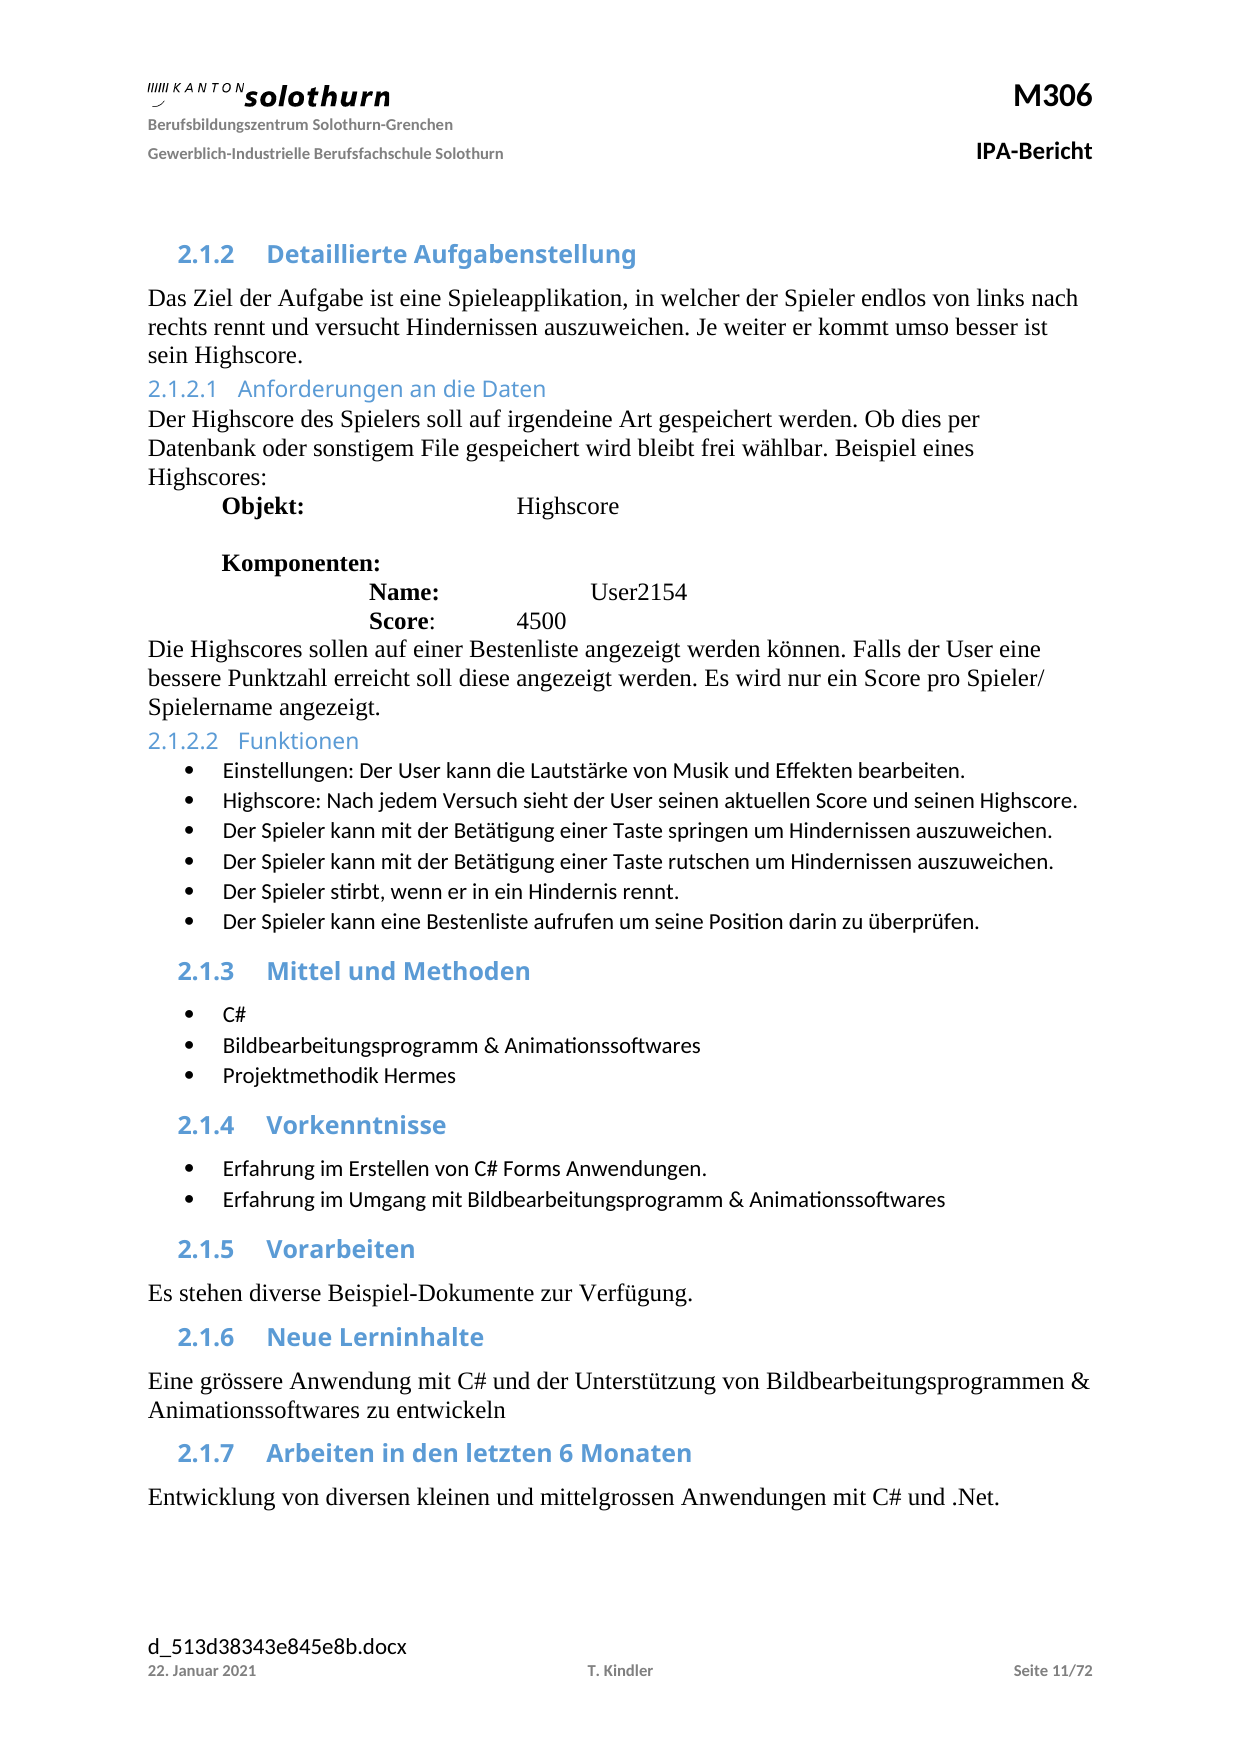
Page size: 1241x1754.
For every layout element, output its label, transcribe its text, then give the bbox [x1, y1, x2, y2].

picture [147, 83, 390, 107]
subtitle Funktionen [148, 725, 1092, 756]
list Der Spieler kann eine Bestenliste aufrufen um seine Position darin zu überprüfen. [185, 907, 1092, 935]
text Komponenten: [148, 548, 1092, 577]
text Score: 4500 [148, 606, 1092, 634]
list Erfahrung im Erstellen von C# Forms Anwendungen. [185, 1154, 1092, 1182]
subtitle Neue Lerninhalte [177, 1319, 1092, 1353]
list Bildbearbeitungsprogramm & Animationssoftwares [185, 1031, 1092, 1059]
text Der Highscore des Spielers soll auf irgendeine Art gespeichert werden. Ob dies per Datenbank oder sonstigem File gespeichert wird bleibt frei wählbar. Beispiel eines Highscores: [148, 404, 1092, 491]
text Entwicklung von diversen kleinen und mittelgrossen Anwendungen mit C# und .Net. [148, 1482, 1092, 1511]
subtitle Anforderungen an die Daten [148, 373, 1092, 404]
list Projektmethodik Hermes [185, 1061, 1092, 1089]
list C# [185, 1001, 1092, 1029]
list Der Spieler kann mit der Betätigung einer Taste springen um Hindernissen auszuweichen. [185, 817, 1092, 844]
text Name: User2154 [148, 577, 1092, 606]
text Das Ziel der Aufgabe ist eine Spieleapplikation, in welcher der Spieler endlos von links nach rechts rennt und versucht Hindernissen auszuweichen. Je weiter er kommt umso besser ist sein Highscore. [148, 283, 1092, 369]
list Der Spieler kann mit der Betätigung einer Taste rutschen um Hindernissen auszuweichen. [185, 847, 1092, 875]
text Die Highscores sollen auf einer Bestenliste angezeigt werden können. Falls der User eine bessere Punktzahl erreicht soll diese angezeigt werden. Es wird nur ein Score pro Spieler/ Spielername angezeigt. [148, 634, 1092, 721]
subtitle Mittel und Methoden [177, 954, 1092, 988]
subtitle Arbeiten in den letzten 6 Monaten [177, 1436, 1092, 1470]
text Eine grössere Anwendung mit C# und der Unterstützung von Bildbearbeitungsprogrammen & Animationssoftwares zu entwickeln [148, 1366, 1092, 1423]
list Erfahrung im Umgang mit Bildbearbeitungsprogramm & Animationssoftwares [185, 1185, 1092, 1213]
subtitle Vorkenntnisse [177, 1108, 1092, 1142]
list Einstellungen: Der User kann die Lautstärke von Musik und Effekten bearbeiten. [185, 756, 1092, 784]
subtitle Vorarbeiten [177, 1232, 1092, 1266]
list Der Spieler stirbt, wenn er in ein Hindernis rennt. [185, 877, 1092, 905]
subtitle Detaillierte Aufgabenstellung [177, 236, 1092, 270]
list Highscore: Nach jedem Versuch sieht der User seinen aktuellen Score und seinen Highscore. [185, 786, 1092, 814]
text Es stehen diverse Beispiel-Dokumente zur Verfügung. [148, 1278, 1092, 1307]
text Objekt: Highscore [148, 491, 1092, 519]
